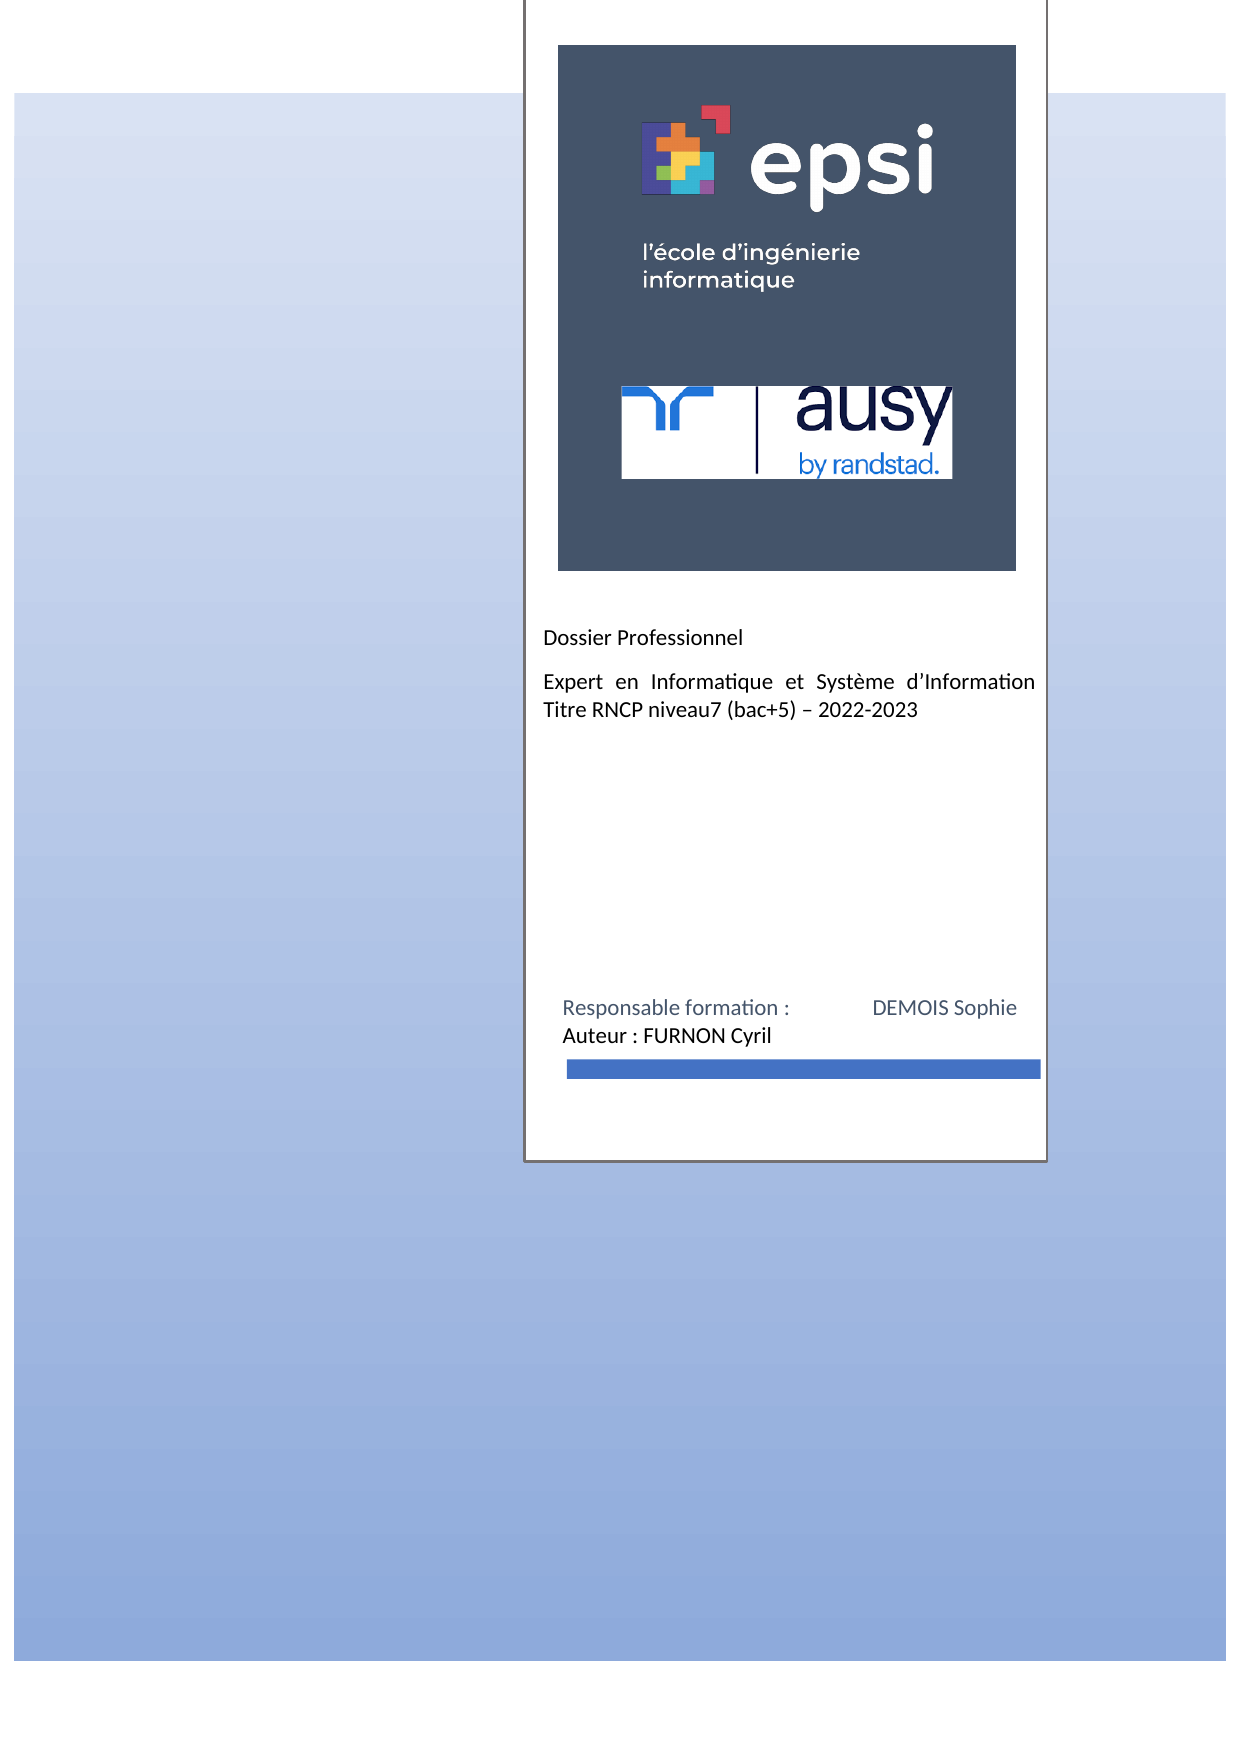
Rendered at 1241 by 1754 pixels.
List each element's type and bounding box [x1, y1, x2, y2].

picture [621, 386, 953, 479]
picture [633, 100, 941, 308]
